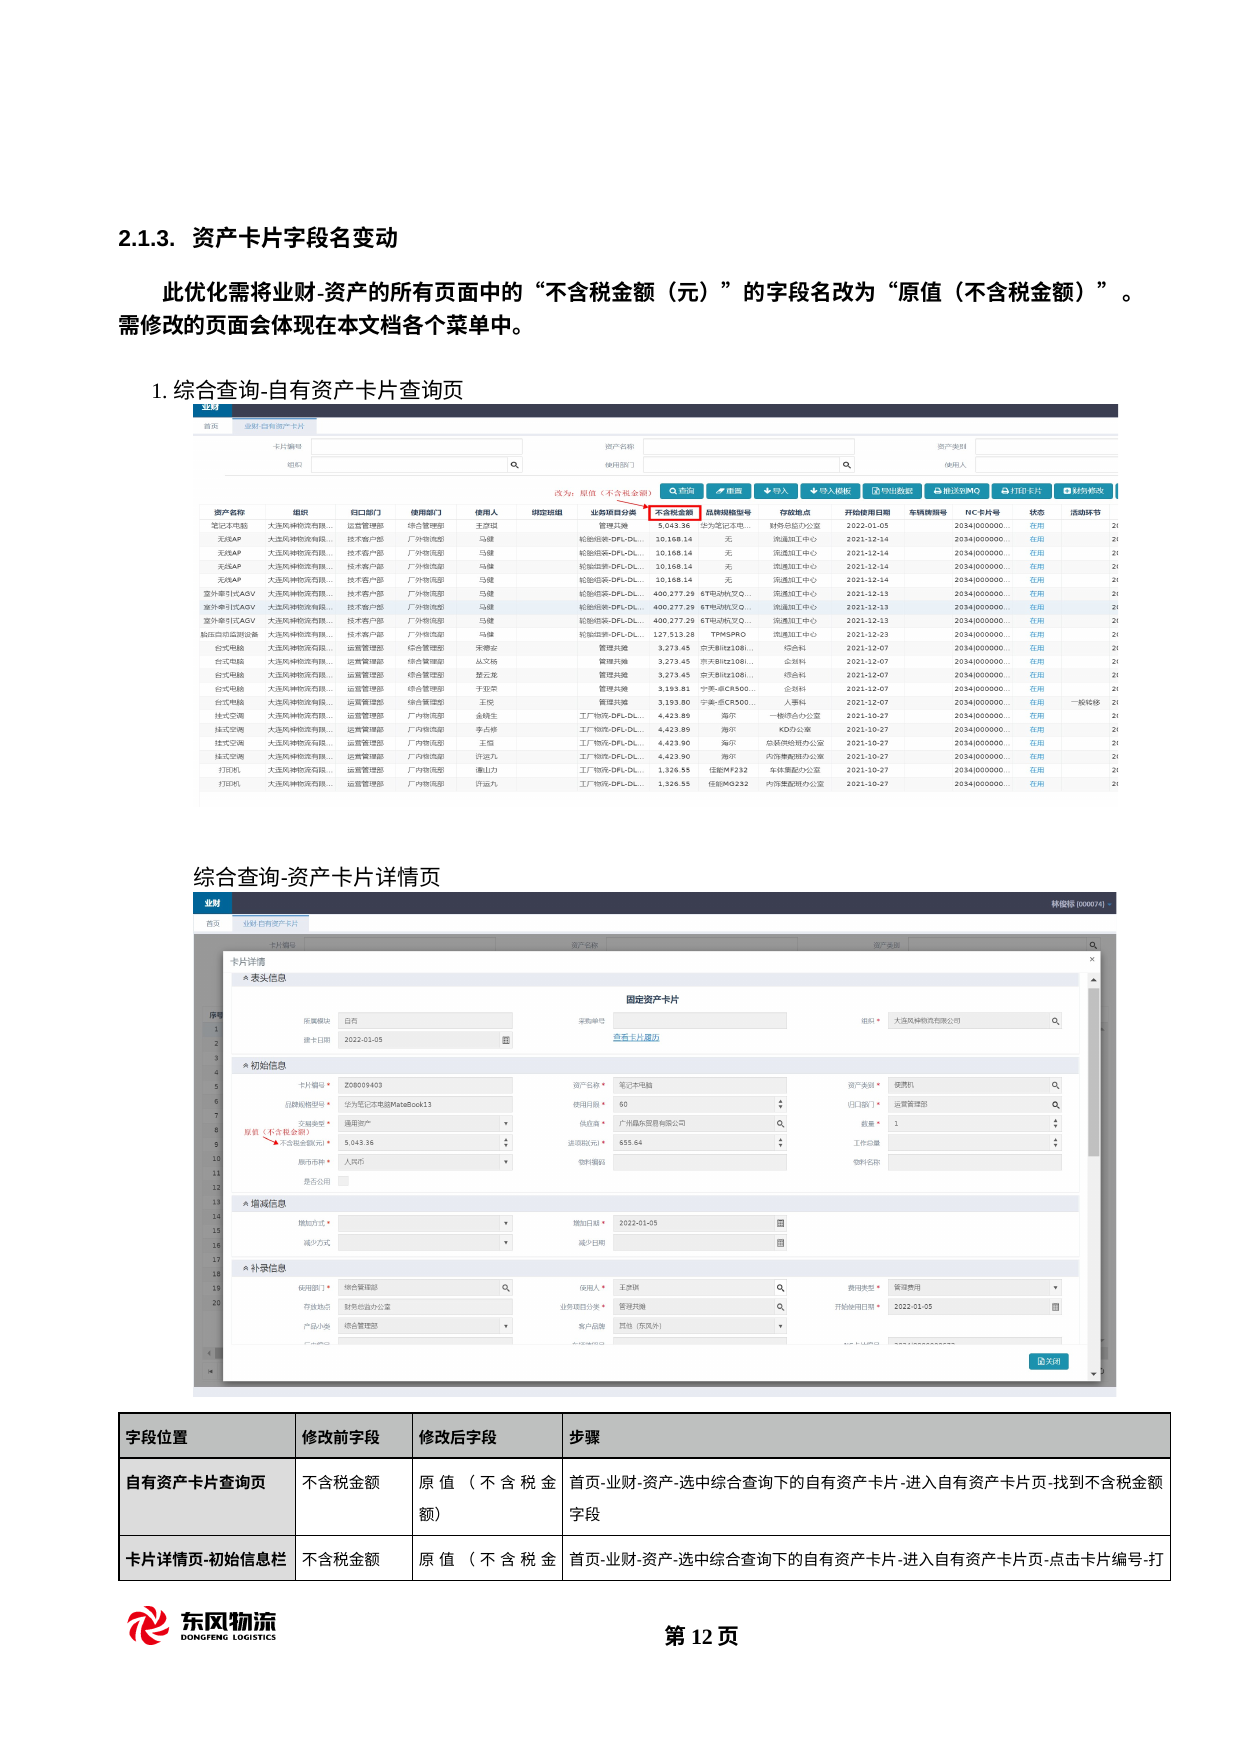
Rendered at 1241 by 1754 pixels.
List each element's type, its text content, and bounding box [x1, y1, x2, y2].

table_header 修改后字段 [413, 1414, 562, 1457]
table_cell 不含税金额 [296, 1536, 412, 1580]
subtitle 资产卡片字段名变动 [118, 203, 1122, 268]
table_cell 不含税金额 [296, 1459, 412, 1535]
picture [127, 1606, 276, 1645]
picture [193, 892, 1117, 1397]
table_header 步骤 [563, 1414, 1170, 1457]
picture [193, 404, 1119, 807]
table_header 修改前字段 [296, 1414, 412, 1457]
picture [206, 900, 220, 906]
table_header 字段位置 [120, 1414, 295, 1457]
text 此优化需将业财-资产的所有页面中的“不含税金额（元）”的字段名改为“原值（不含税金额）”。需修改的页面会体现在本文档各个菜单中。 [118, 275, 1122, 340]
table_cell 首页-业财-资产-选中综合查询下的自有资产卡片-进入自有资产卡片页-找到不含税金额字段 [563, 1459, 1170, 1535]
text 综合查询-资产卡片详情页 [193, 860, 1122, 892]
table_cell 原值（不含税金额） [413, 1459, 562, 1535]
picture [203, 404, 218, 411]
table_cell 卡片详情页-初始信息栏 [120, 1536, 295, 1580]
list 综合查询-自有资产卡片查询页 [151, 372, 1122, 405]
table_cell 自有资产卡片查询页 [120, 1459, 295, 1535]
table_cell 原值（不含税金额） [413, 1536, 562, 1580]
table_cell 首页-业财-资产-选中综合查询下的自有资产卡片-进入自有资产卡片页-点击卡片编号-打开卡片详情页 [563, 1536, 1170, 1580]
